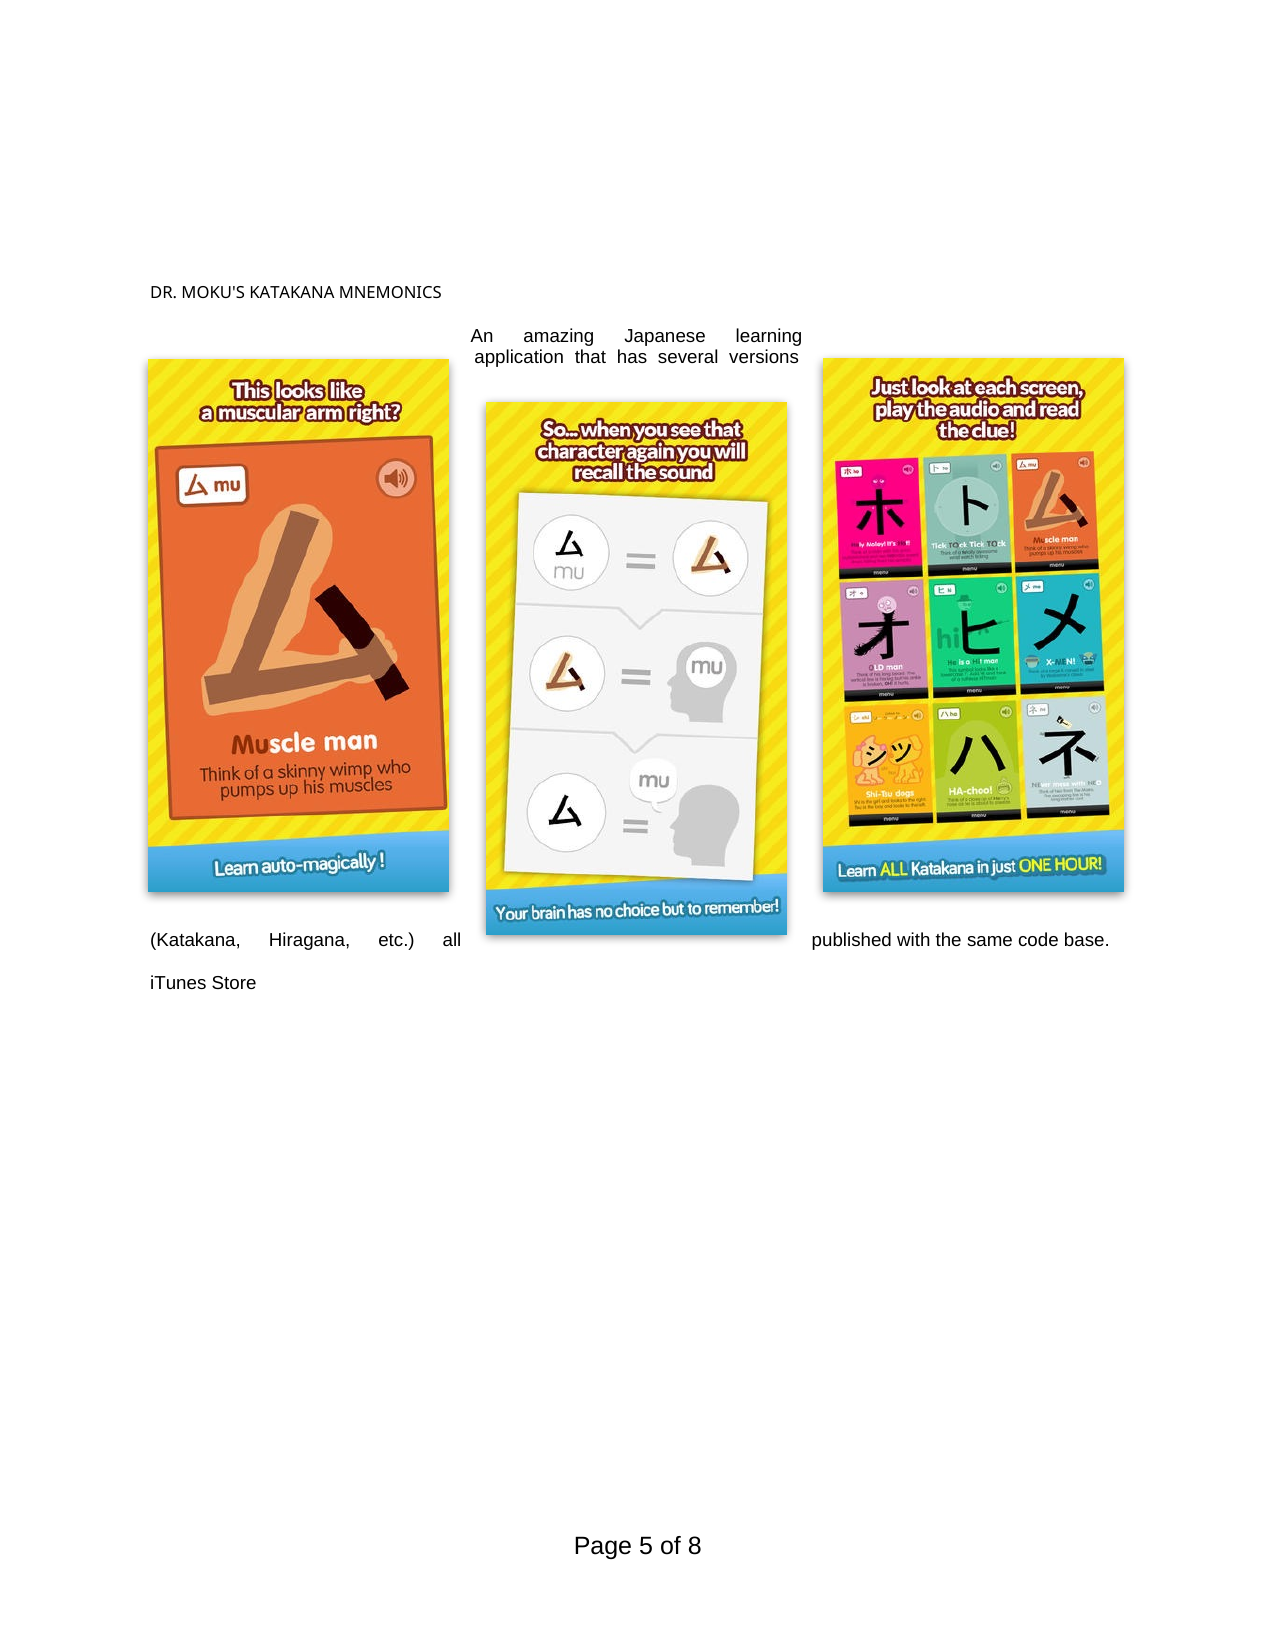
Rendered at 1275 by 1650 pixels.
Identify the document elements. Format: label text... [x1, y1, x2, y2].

picture [823, 358, 1124, 892]
picture [148, 359, 449, 892]
text iTunes Store [150, 972, 1125, 993]
subtitle Dr. Moku's Katakana Mnemonics [150, 281, 1125, 303]
picture [486, 402, 787, 935]
